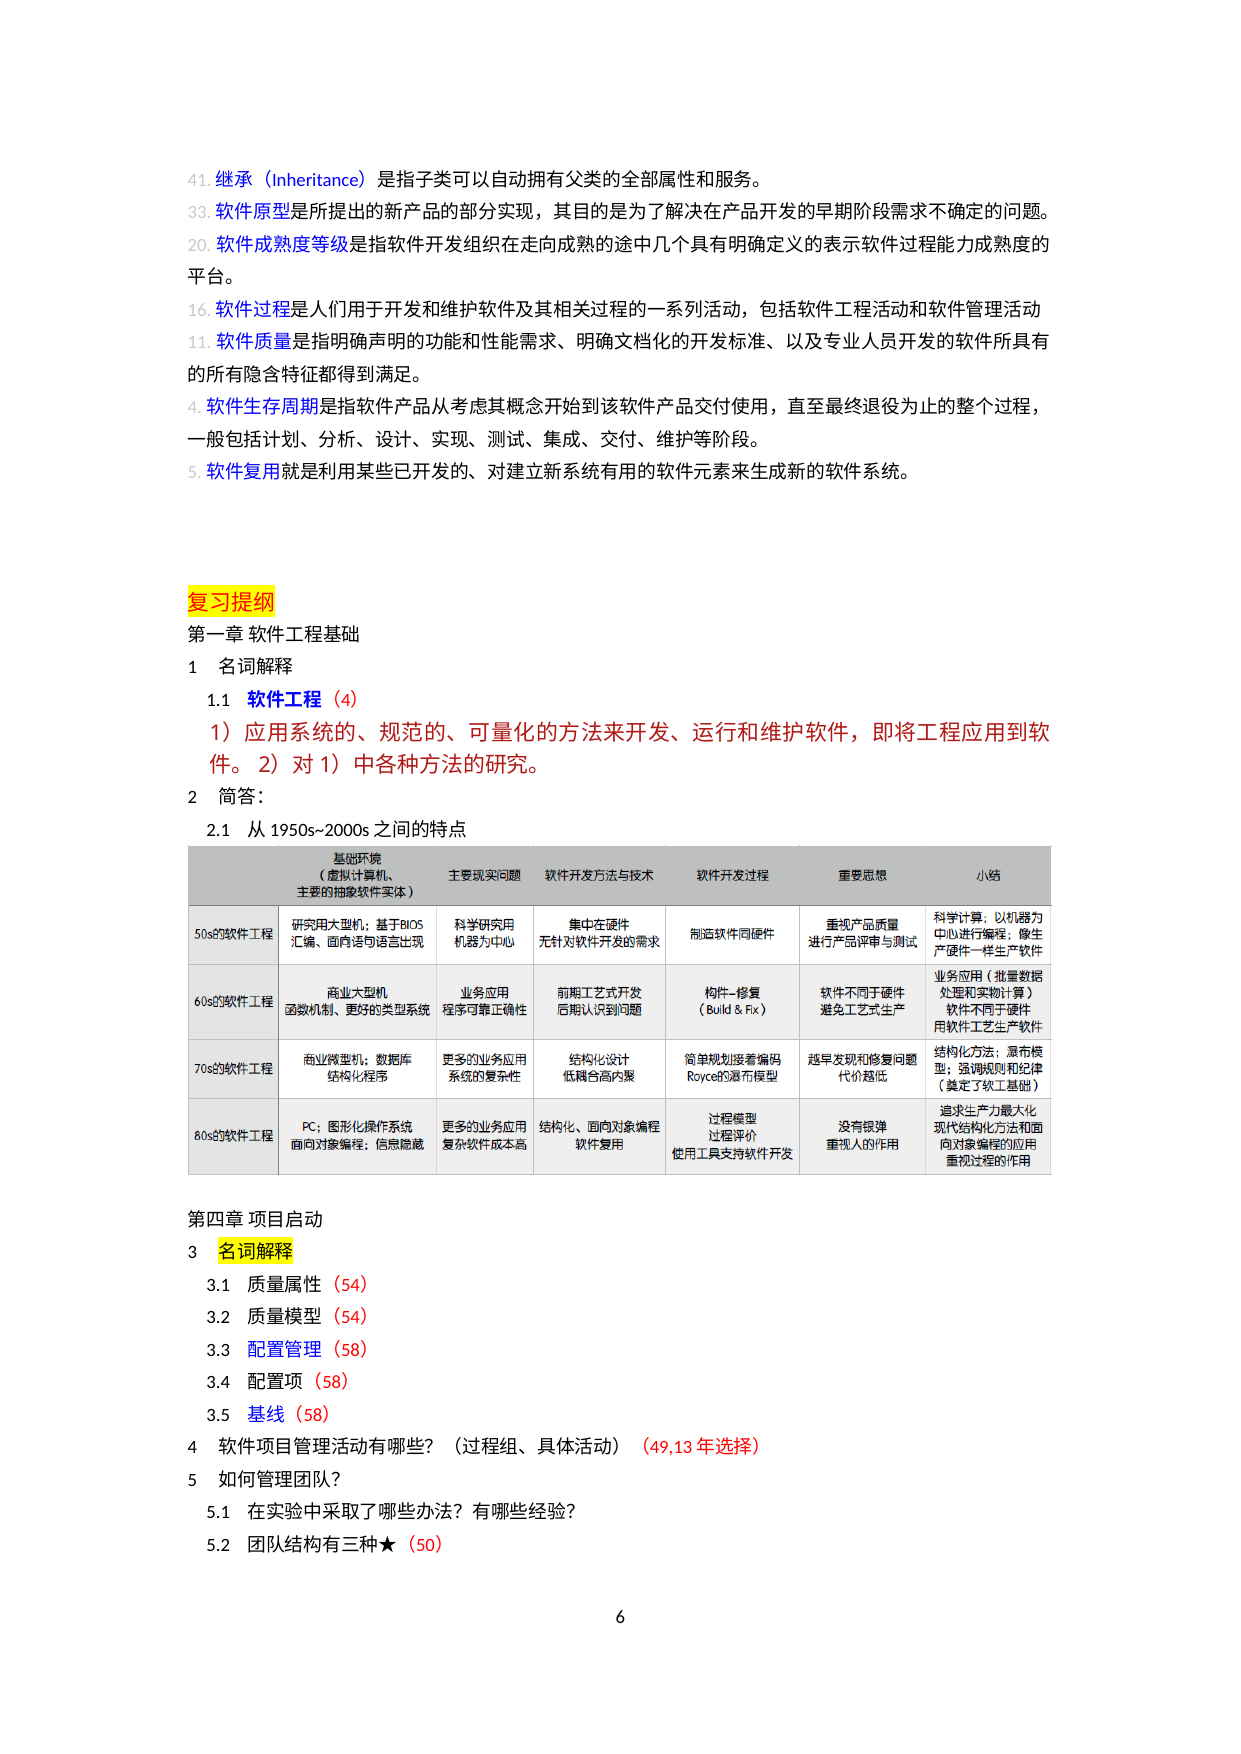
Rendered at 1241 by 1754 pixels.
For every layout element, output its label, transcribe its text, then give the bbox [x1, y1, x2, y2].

text 1 名词解释 [187, 649, 1053, 682]
text 2 简答： [187, 779, 1053, 812]
text 20. 软件成熟度等级是指软件开发组织在走向成熟的途中几个具有明确定义的表示软件过程能力成熟度的平台。 [187, 227, 1053, 292]
text 5.1 在实验中采取了哪些办法？有哪些经验？ [187, 1494, 1053, 1527]
text 3 名词解释 [187, 1234, 1053, 1267]
text 41. 继承（Inheritance）是指子类可以自动拥有父类的全部属性和服务。 [187, 162, 1053, 194]
text 5.2 团队结构有三种★（50） [187, 1527, 1053, 1559]
text 16. 软件过程是人们用于开发和维护软件及其相关过程的一系列活动，包括软件工程活动和软件管理活动 [187, 292, 1053, 324]
text 5 如何管理团队？ [187, 1462, 1053, 1494]
text 11. 软件质量是指明确声明的功能和性能需求、明确文档化的开发标准、以及专业人员开发的软件所具有的所有隐含特征都得到满足。 [187, 324, 1053, 389]
text 第四章 项目启动 [187, 1202, 1053, 1234]
text 33. 软件原型是所提出的新产品的部分实现，其目的是为了解决在产品开发的早期阶段需求不确定的问题。 [187, 194, 1053, 227]
text 3.4 配置项（58） [187, 1364, 1053, 1397]
text 3.2 质量模型（54） [187, 1299, 1053, 1332]
text 3.1 质量属性（54） [187, 1267, 1053, 1299]
text 1）应用系统的、规范的、可量化的方法来开发、运行和维护软件，即将工程应用到软件。 2）对 1）中各种方法的研究。 [209, 714, 1053, 779]
picture [187, 844, 1054, 1176]
text 4 软件项目管理活动有哪些？（过程组、具体活动）（49,13年选择） [187, 1429, 1053, 1462]
text 3.5 基线（58） [187, 1397, 1053, 1429]
text 复习提纲 [187, 584, 1053, 617]
text 1.1 软件工程（4） [187, 682, 1053, 714]
text 4. 软件生存周期是指软件产品从考虑其概念开始到该软件产品交付使用，直至最终退役为止的整个过程，一般包括计划、分析、设计、实现、测试、集成、交付、维护等阶段。 [187, 389, 1053, 454]
text 5. 软件复用就是利用某些已开发的、对建立新系统有用的软件元素来生成新的软件系统。 [187, 454, 1053, 487]
text 第一章 软件工程基础 [187, 617, 1053, 649]
text 2.1 从1950s~2000s之间的特点 [187, 812, 1053, 844]
text 3.3 配置管理（58） [187, 1332, 1053, 1364]
